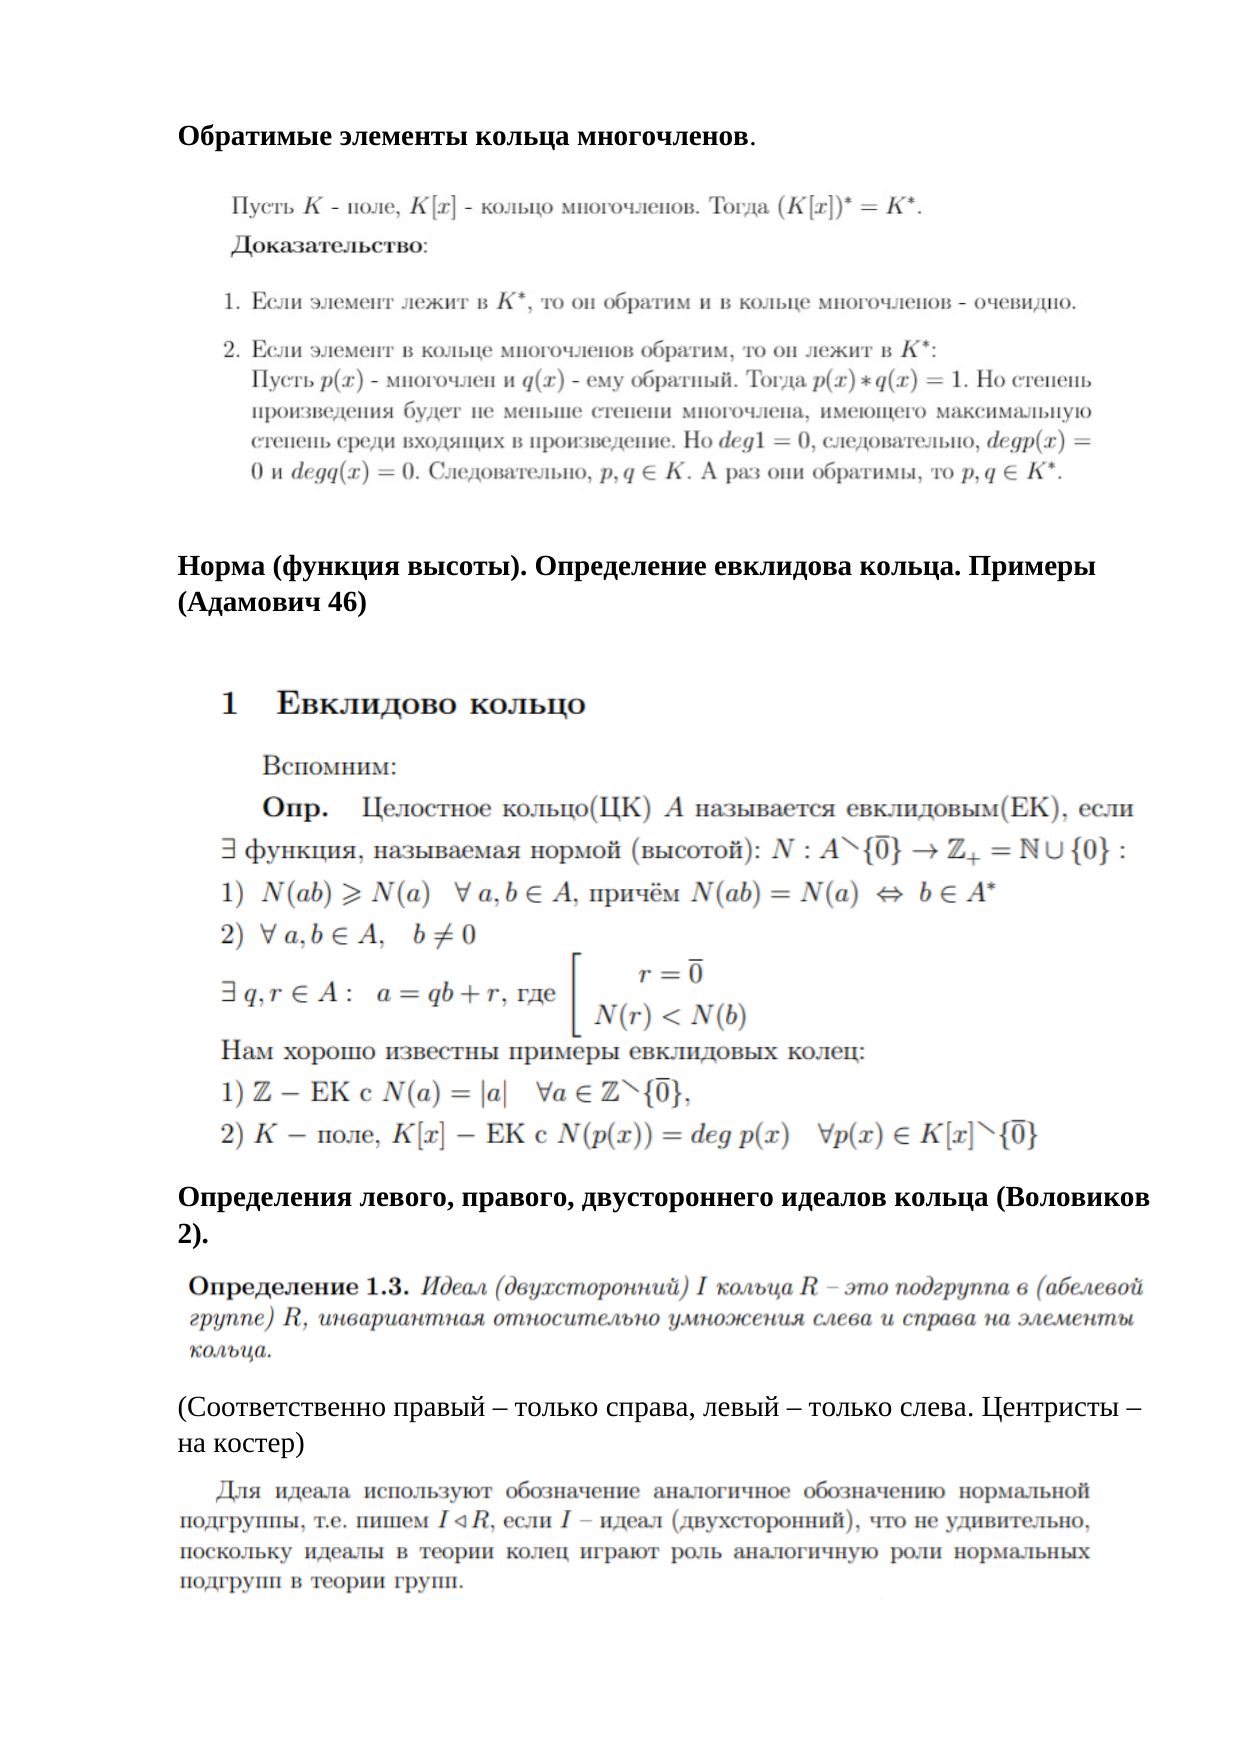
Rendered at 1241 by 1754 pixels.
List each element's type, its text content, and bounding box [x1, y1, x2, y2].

picture [177, 683, 1152, 1161]
picture [177, 171, 1152, 529]
text Обратимые элементы кольца многочленов. [177, 118, 1152, 152]
picture [177, 1268, 1152, 1371]
text Норма (функция высоты). Определение евклидова кольца. Примеры (Адамович 46) [177, 548, 1152, 617]
text Определения левого, правого, двустороннего идеалов кольца (Воловиков 2). [177, 1179, 1152, 1249]
picture [177, 1478, 1102, 1600]
text (Соответственно правый – только справа, левый – только слева. Центристы – на костер) [177, 1389, 1152, 1459]
